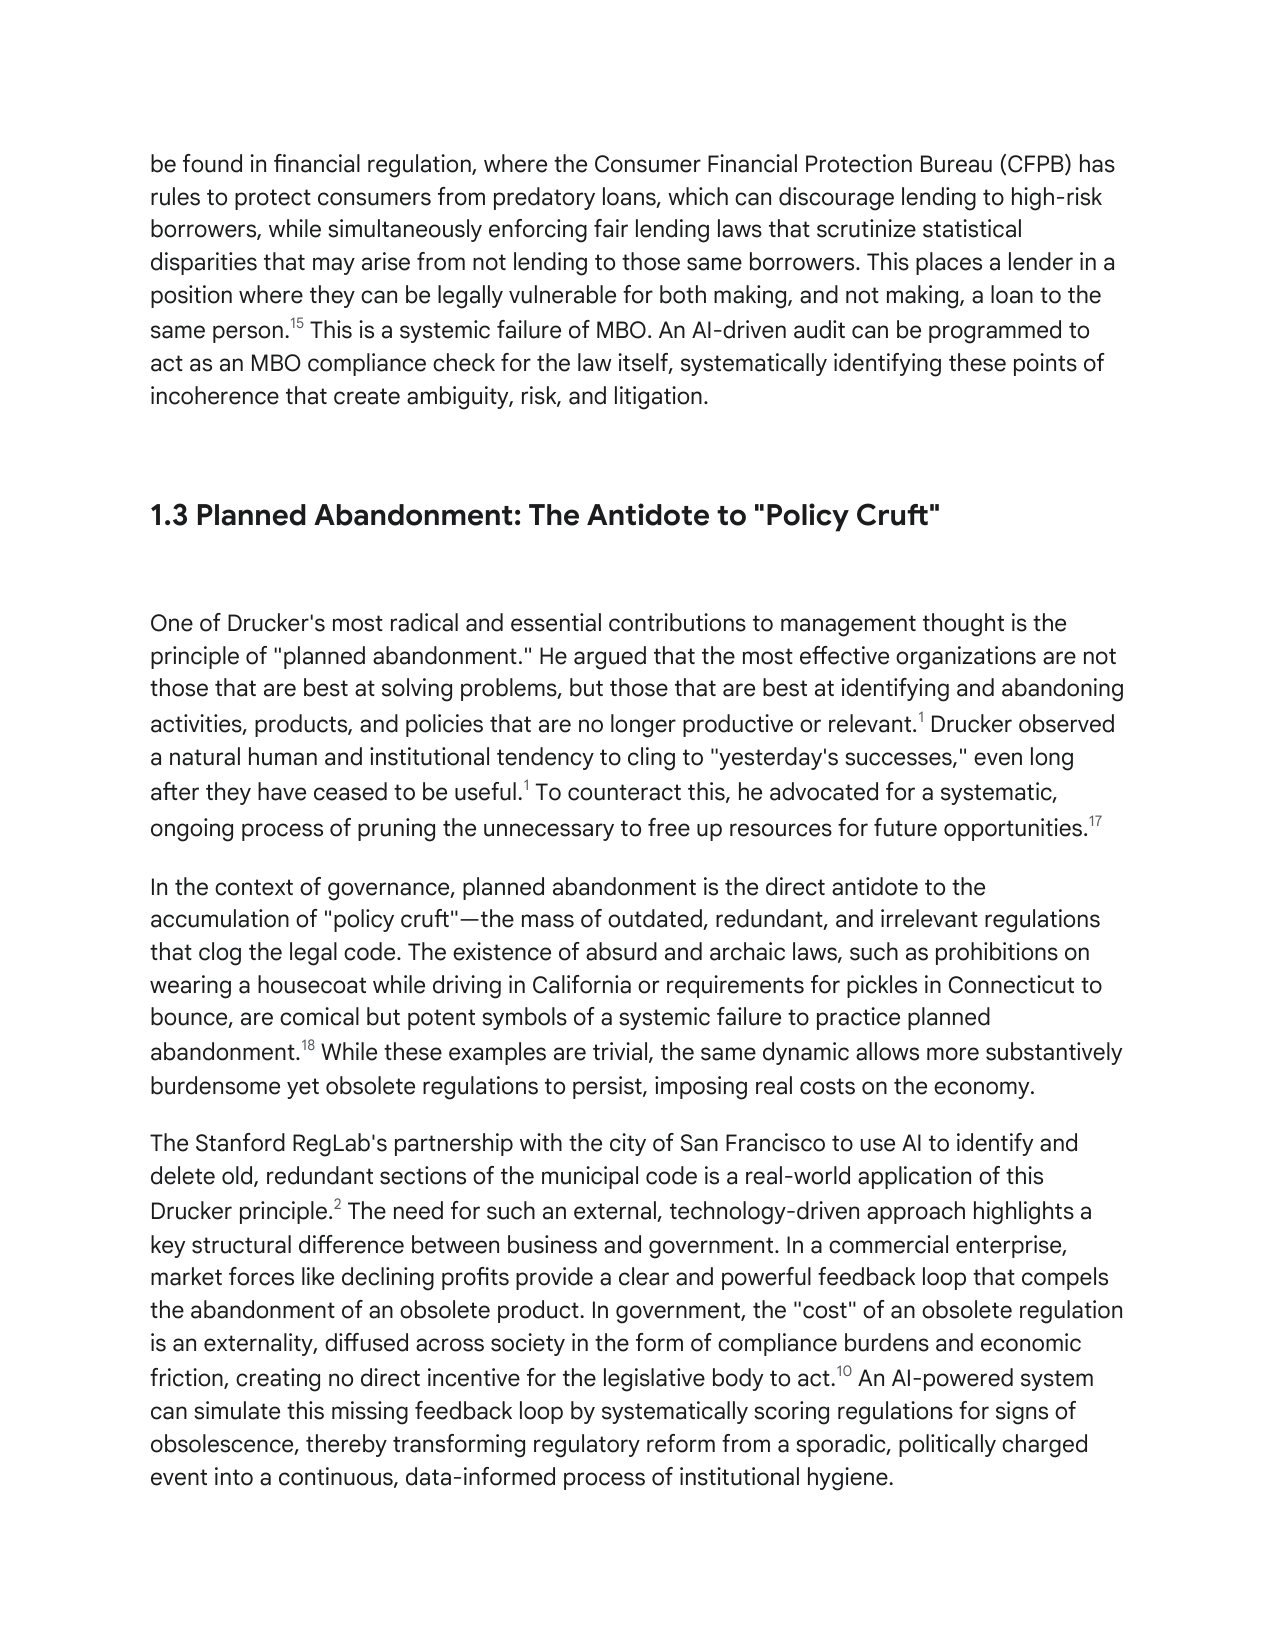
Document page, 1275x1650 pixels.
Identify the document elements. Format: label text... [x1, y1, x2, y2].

text One of Drucker's most radical and essential contributions to management thought is the principle of "planned abandonment." He argued that the most effective organizations are not those that are best at solving problems, but those that are best at identifying and abandoning activities, products, and policies that are no longer productive or relevant.1 Drucker observed a natural human and institutional tendency to cling to "yesterday's successes," even long after they have ceased to be useful.1 To counteract this, he advocated for a systematic, ongoing process of pruning the unnecessary to free up resources for future opportunities.17 [150, 609, 1125, 843]
text In the context of governance, planned abandonment is the direct antidote to the accumulation of "policy cruft"—the mass of outdated, redundant, and irrelevant regulations that clog the legal code. The existence of absurd and archaic laws, such as prohibitions on wearing a housecoat while driving in California or requirements for pickles in Connecticut to bounce, are comical but potent symbols of a systemic failure to practice planned abandonment.18 While these examples are trivial, the same dynamic allows more substantively burdensome yet obsolete regulations to persist, imposing real costs on the economy. [150, 873, 1125, 1101]
subtitle 1.3 Planned Abandonment: The Antidote to "Policy Cruft" [150, 497, 1125, 534]
text The Stanford RegLab's partnership with the city of San Francisco to use AI to identify and delete old, redundant sections of the municipal code is a real-world application of this Drucker principle.2 The need for such an external, technology-driven approach highlights a key structural difference between business and government. In a commercial enterprise, market forces like declining profits provide a clear and powerful feedback loop that compels the abandonment of an obsolete product. In government, the "cost" of an obsolete regulation is an externality, diffused across society in the form of compliance burdens and economic friction, creating no direct incentive for the legislative body to act.10 An AI-powered system can simulate this missing feedback loop by systematically scoring regulations for signs of obsolescence, thereby transforming regulatory reform from a sporadic, politically charged event into a continuous, data-informed process of institutional hygiene. [150, 1130, 1125, 1492]
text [150, 150, 1125, 411]
